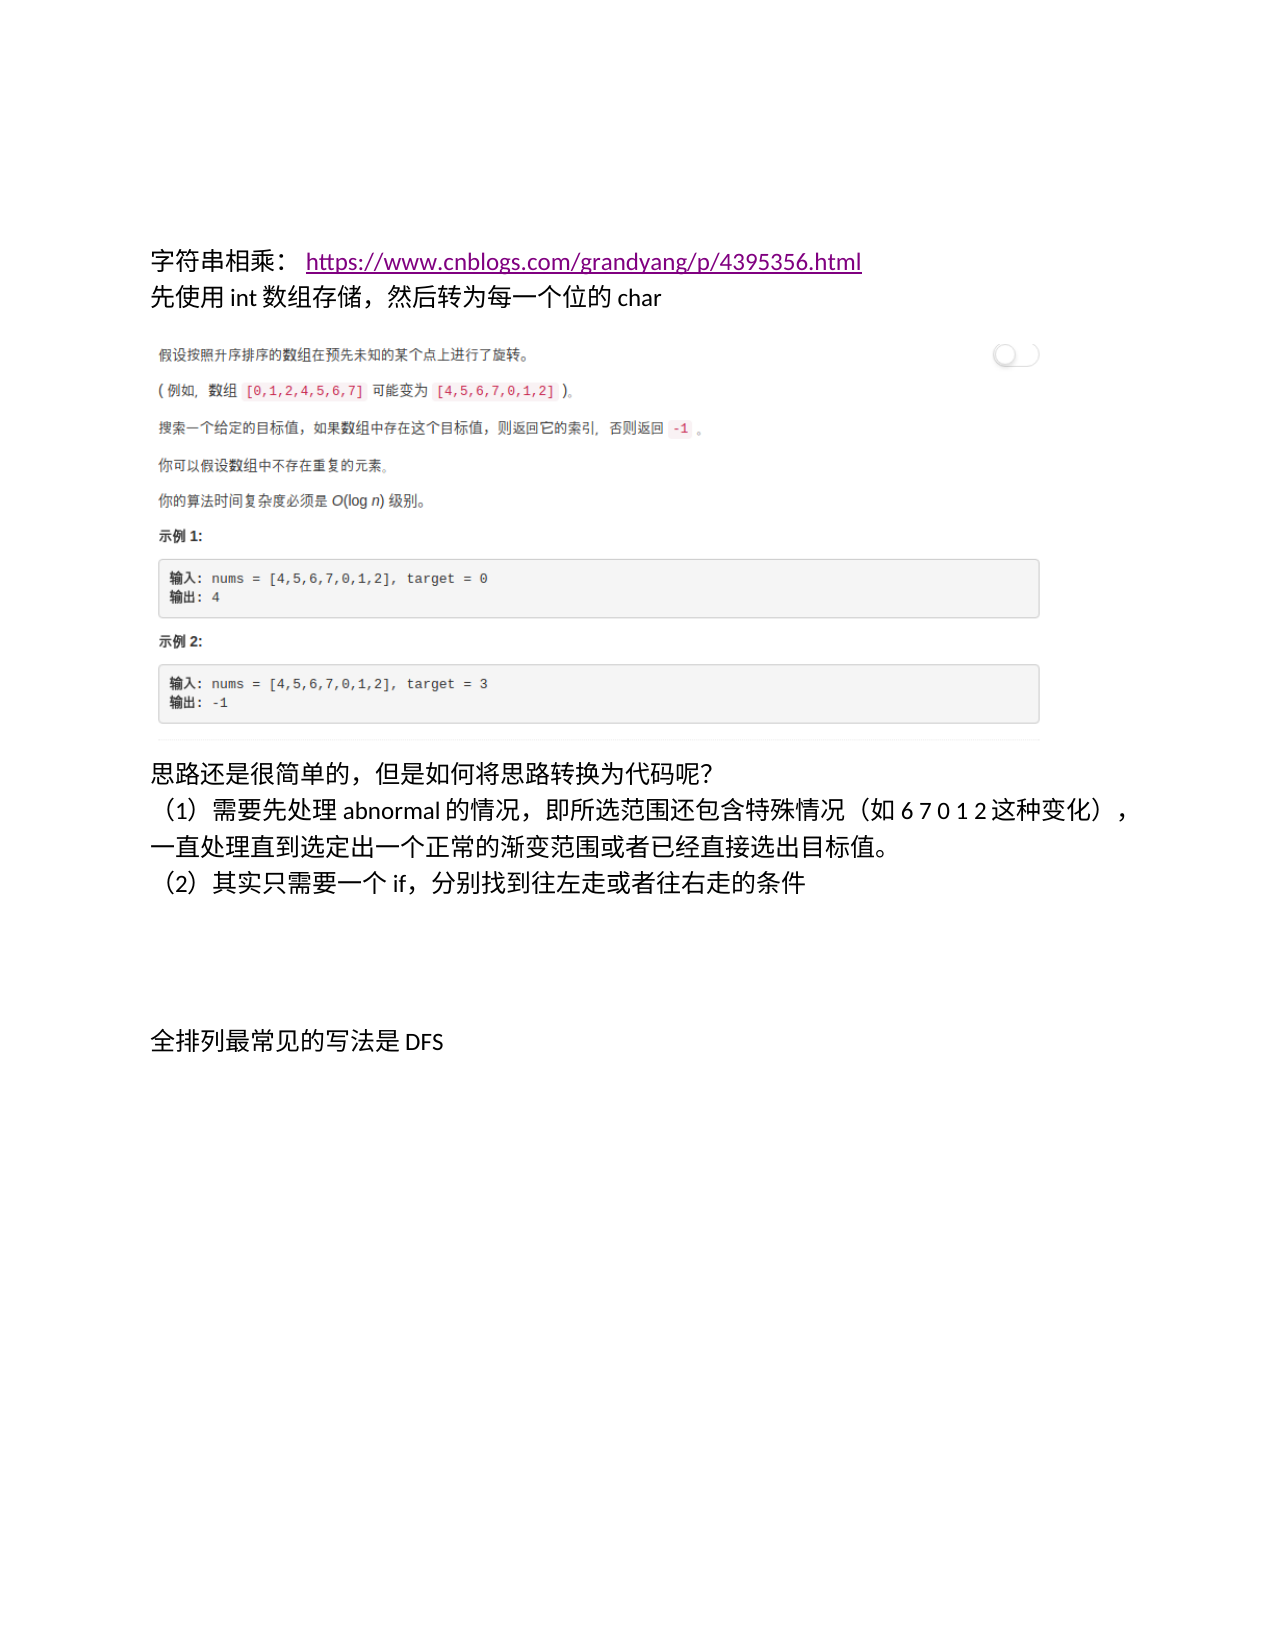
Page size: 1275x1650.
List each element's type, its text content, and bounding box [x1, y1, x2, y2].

text （1）需要先处理abnormal的情况，即所选范围还包含特殊情况（如6 7 0 1 2这种变化），一直处理直到选定出一个正常的渐变范围或者已经直接选出目标值。 [150, 791, 1125, 863]
text 思路还是很简单的，但是如何将思路转换为代码呢？ [150, 754, 1125, 791]
text （2）其实只需要一个if，分别找到往左走或者往右走的条件 [150, 863, 1125, 899]
list 全排列最常见的写法是DFS [150, 1022, 1125, 1058]
text 先使用int数组存储，然后转为每一个位的char [150, 278, 1125, 314]
text 字符串相乘： https://www.cnblogs.com/grandyang/p/4395356.html [150, 242, 1125, 278]
picture [150, 344, 1049, 755]
